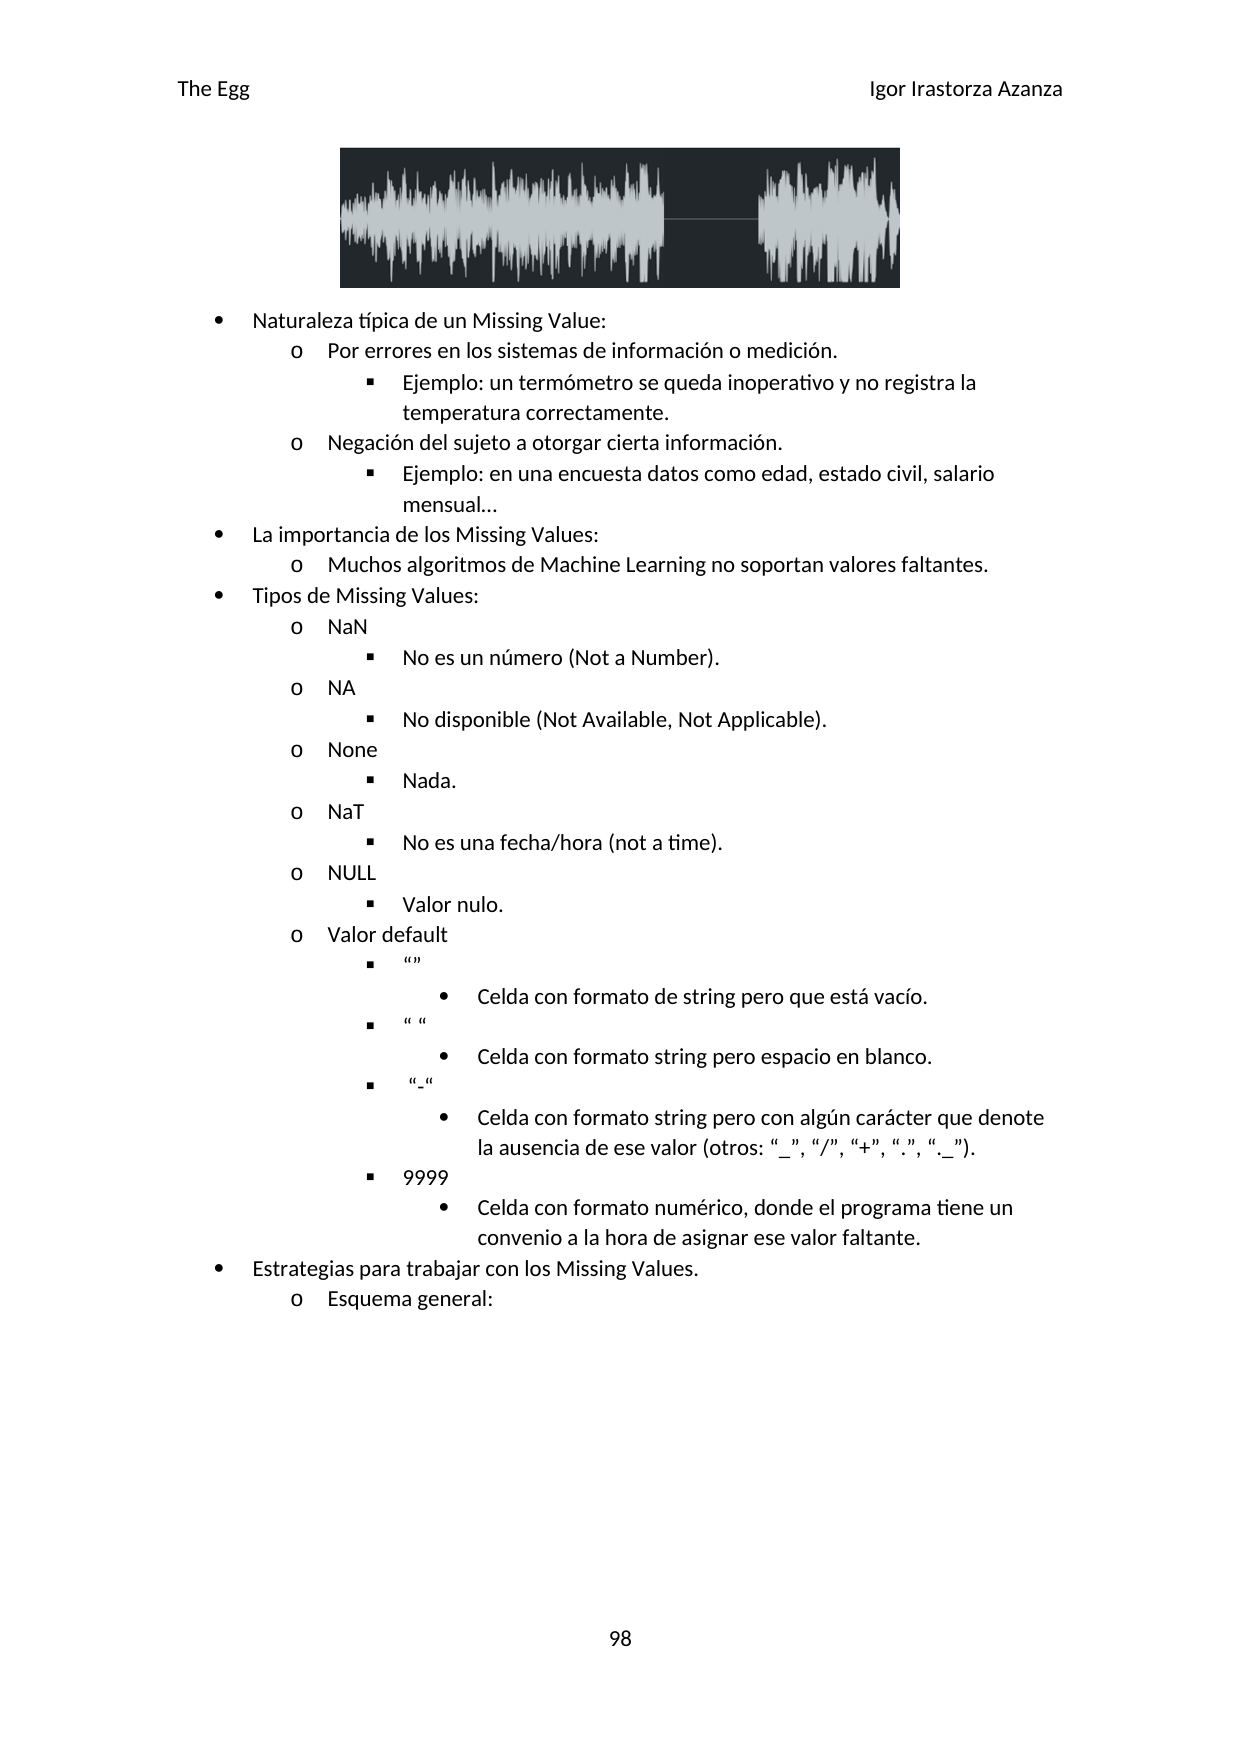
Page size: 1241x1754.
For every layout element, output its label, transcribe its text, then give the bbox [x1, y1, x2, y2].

list NULL [290, 858, 1063, 888]
list Ejemplo: en una encuesta datos como edad, estado civil, salario mensual… [365, 459, 1063, 518]
list Celda con formato string pero con algún carácter que denote la ausencia de ese valor (otros: “_”, “/”, “+”, “.”, “._”). [440, 1103, 1063, 1161]
list Muchos algoritmos de Machine Learning no soportan valores faltantes. [290, 550, 1063, 579]
list None [290, 735, 1063, 764]
list Esquema general: [290, 1284, 1063, 1313]
list “” [365, 952, 1063, 980]
list Naturaleza típica de un Missing Value: [215, 306, 1063, 334]
list “ “ [365, 1012, 1063, 1040]
list No disponible (Not Available, Not Applicable). [365, 705, 1063, 733]
list Valor nulo. [365, 890, 1063, 918]
list Celda con formato numérico, donde el programa tiene un convenio a la hora de asignar ese valor faltante. [440, 1193, 1063, 1252]
list Tipos de Missing Values: [215, 582, 1063, 610]
list Celda con formato de string pero que está vacío. [440, 982, 1063, 1010]
list NaT [290, 797, 1063, 826]
picture [340, 147, 900, 288]
list Valor default [290, 920, 1063, 949]
list NA [290, 673, 1063, 703]
list NaN [290, 612, 1063, 641]
list Ejemplo: un termómetro se queda inoperativo y no registra la temperatura correctamente. [365, 368, 1063, 426]
list 9999 [365, 1163, 1063, 1191]
list Por errores en los sistemas de información o medición. [290, 336, 1063, 365]
list Negación del sujeto a otorgar cierta información. [290, 428, 1063, 457]
list Celda con formato string pero espacio en blanco. [440, 1042, 1063, 1070]
list Nada. [365, 767, 1063, 795]
list No es un número (Not a Number). [365, 643, 1063, 671]
list “-“ [365, 1072, 1063, 1101]
list La importancia de los Missing Values: [215, 520, 1063, 548]
list No es una fecha/hora (not a time). [365, 828, 1063, 856]
list Estrategias para trabajar con los Missing Values. [215, 1254, 1063, 1282]
